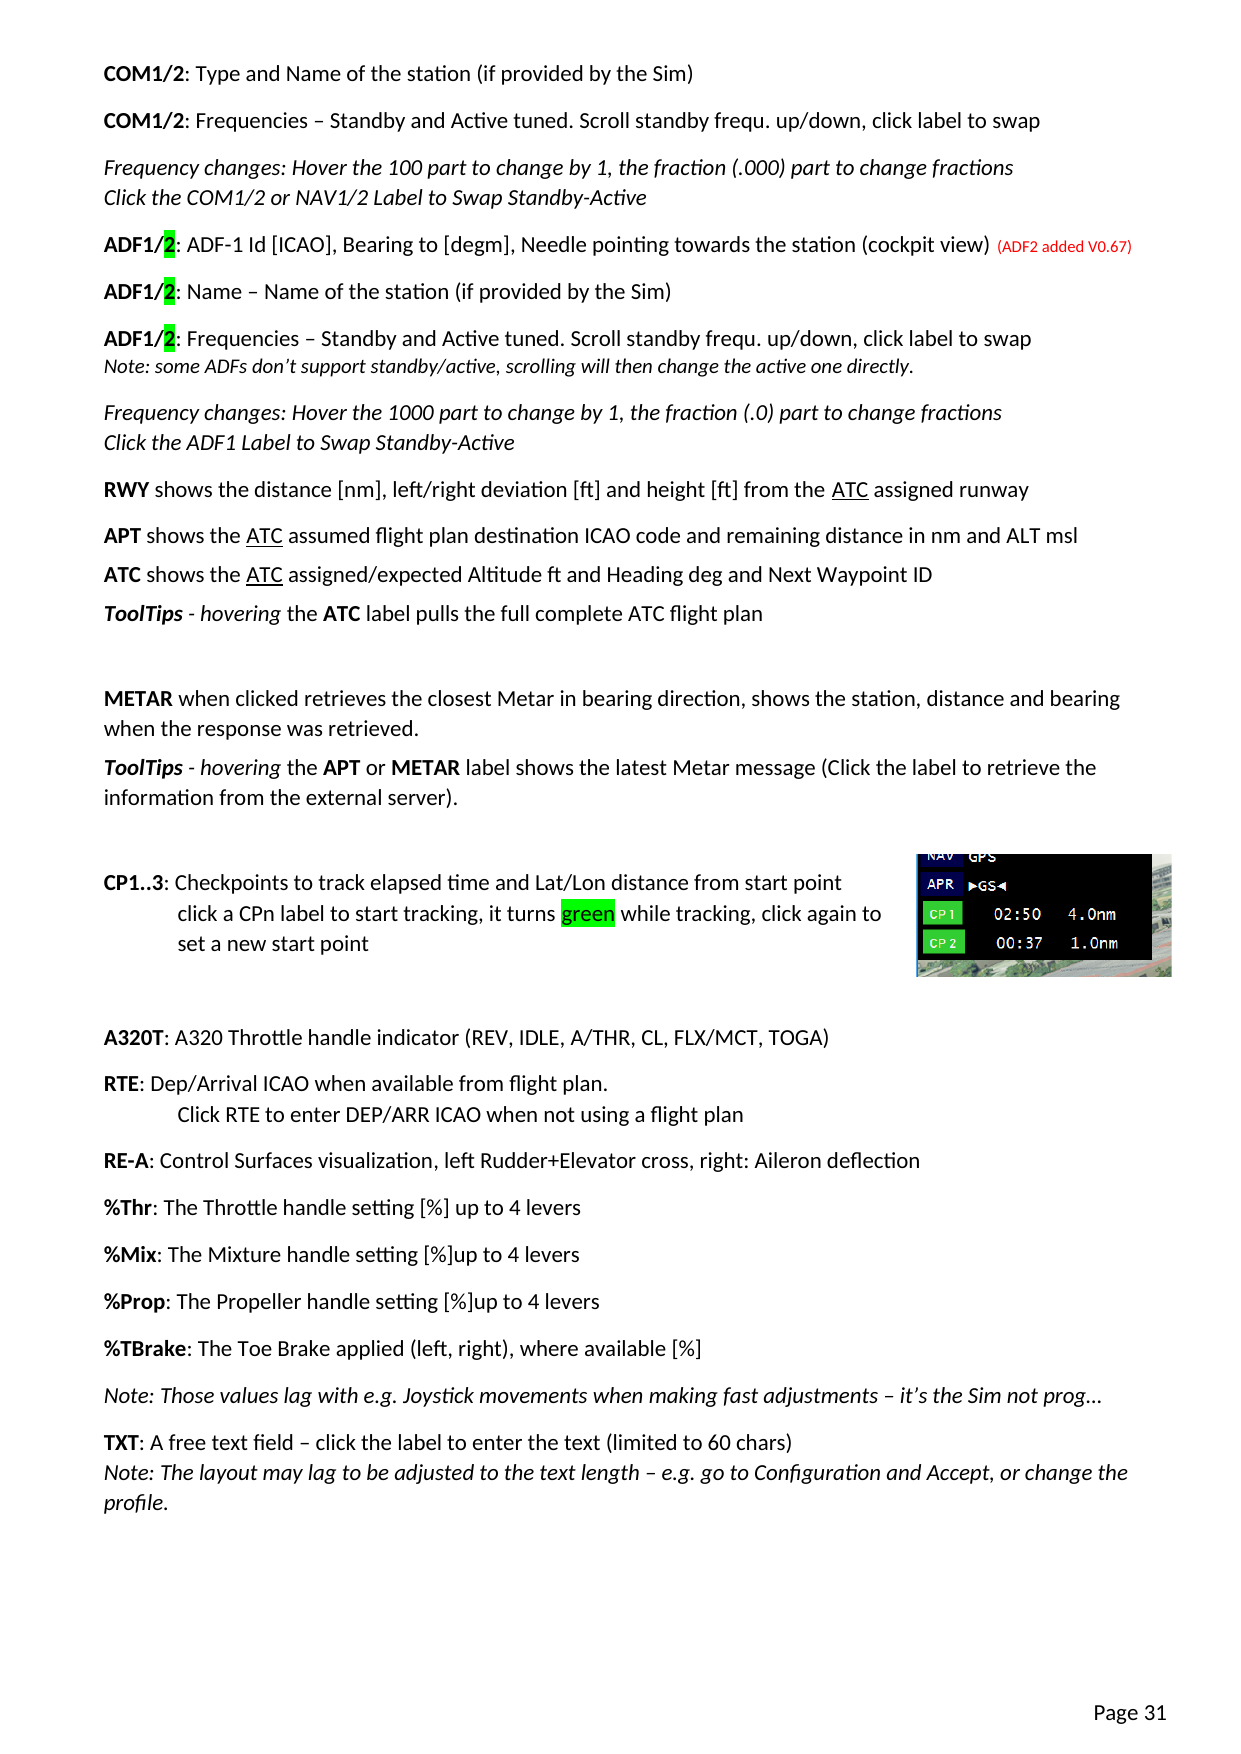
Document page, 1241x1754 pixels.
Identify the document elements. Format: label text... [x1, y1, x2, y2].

text ADF1/2: Frequencies – Standby and Active tuned. Scroll standby frequ. up/down, click label to swap Note: some ADFs don’t support standby/active, scrolling will then change the active one directly. [103, 324, 1167, 379]
text Frequency changes: Hover the 1000 part to change by 1, the fraction (.0) part to change fractions Click the ADF1 Label to Swap Standby-Active [103, 398, 1167, 456]
text RWY shows the distance [nm], left/right deviation [ft] and height [ft] from the ATC assigned runway [103, 475, 1167, 503]
picture [916, 854, 1172, 977]
text COM1/2: Frequencies – Standby and Active tuned. Scroll standby frequ. up/down, click label to swap [103, 106, 1167, 134]
text ToolTips - hovering the ATC label pulls the full complete ATC flight plan [103, 599, 1167, 627]
text %TBrake: The Toe Brake applied (left, right), where available [%] [103, 1334, 1167, 1362]
text A320T: A320 Throttle handle indicator (REV, IDLE, A/THR, CL, FLX/MCT, TOGA) [103, 1023, 1167, 1051]
text CP1..3: Checkpoints to track elapsed time and Lat/Lon distance from start point click a CPn label to start tracking, it turns green while tracking, click again to set a new start point [103, 868, 916, 957]
text Frequency changes: Hover the 100 part to change by 1, the fraction (.000) part to change fractions Click the COM1/2 or NAV1/2 Label to Swap Standby-Active [103, 153, 1167, 211]
text ADF1/2: ADF-1 Id [ICAO], Bearing to [degm], Needle pointing towards the station (cockpit view) (ADF2 added V0.67) [175, 230, 1167, 258]
text ATC shows the ATC assigned/expected Altitude ft and Heading deg and Next Waypoint ID [103, 560, 1167, 588]
text COM1/2: Type and Name of the station (if provided by the Sim) [103, 59, 1167, 87]
text %Thr: The Throttle handle setting [%] up to 4 levers [103, 1193, 1167, 1222]
text %Prop: The Propeller handle setting [%]up to 4 levers [103, 1287, 1167, 1315]
text APT shows the ATC assumed flight plan destination ICAO code and remaining distance in nm and ALT msl [103, 522, 1167, 550]
text ADF1/2: Name – Name of the station (if provided by the Sim) [175, 277, 1167, 305]
text RE-A: Control Surfaces visualization, left Rudder+Elevator cross, right: Aileron deflection [103, 1147, 1167, 1175]
text %Mix: The Mixture handle setting [%]up to 4 levers [103, 1240, 1167, 1268]
text RTE: Dep/Arrival ICAO when available from flight plan. Click RTE to enter DEP/ARR ICAO when not using a flight plan [103, 1069, 1167, 1128]
text METAR when clicked retrieves the closest Metar in bearing direction, shows the station, distance and bearing when the response was retrieved. [103, 684, 1167, 742]
text TXT: A free text field – click the label to enter the text (limited to 60 chars) Note: The layout may lag to be adjusted to the text length – e.g. go to Configuration and Accept, or change the profile. [103, 1428, 1167, 1516]
text ToolTips - hovering the APT or METAR label shows the latest Metar message (Click the label to retrieve the information from the external server). [103, 753, 1167, 811]
text Note: Those values lag with e.g. Joystick movements when making fast adjustments – it’s the Sim not prog… [103, 1381, 1167, 1409]
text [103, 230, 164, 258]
